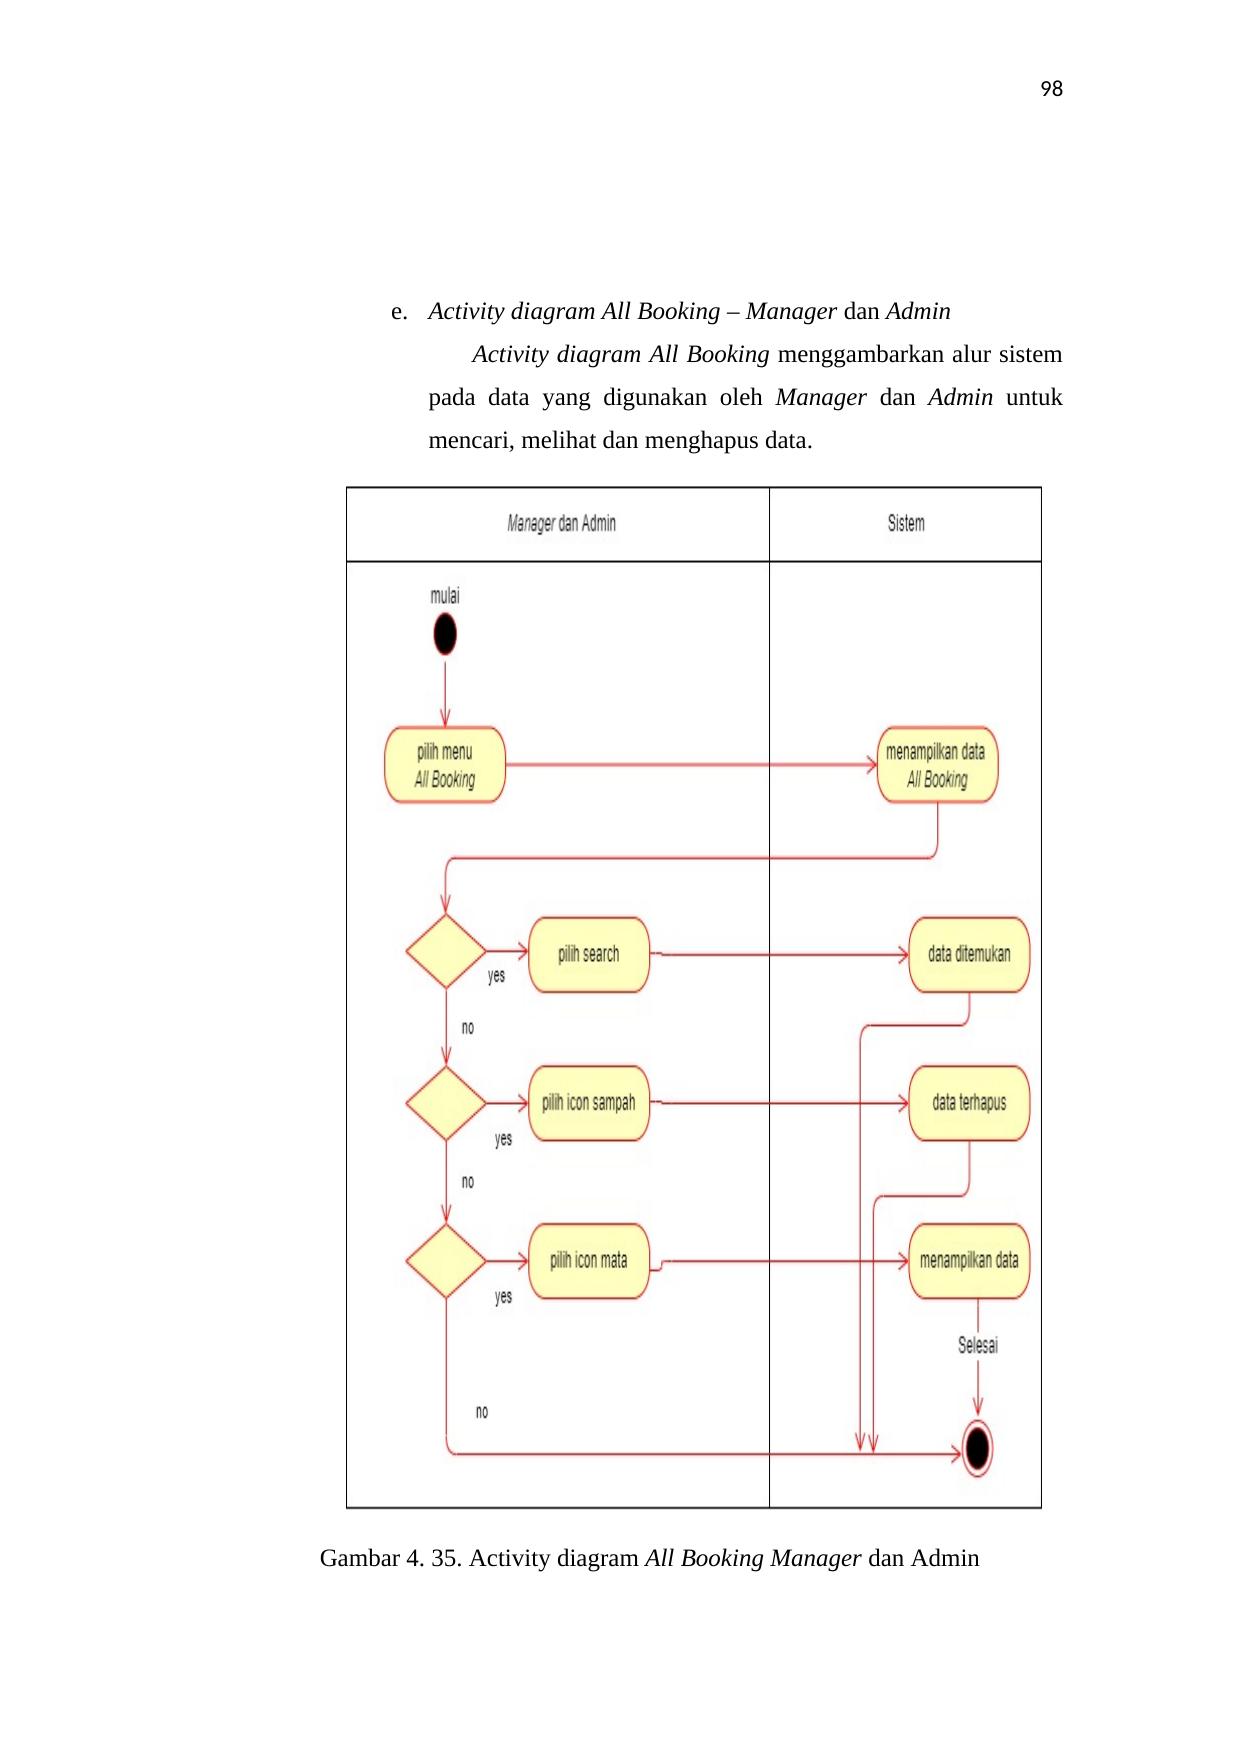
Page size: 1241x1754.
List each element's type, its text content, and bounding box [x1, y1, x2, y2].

list Activity diagram All Booking – Manager dan Admin [391, 296, 1063, 325]
text Gambar 4. 35. Activity diagram All Booking Manager dan Admin [236, 1543, 1063, 1572]
text Activity diagram All Booking menggambarkan alur sistem pada data yang digunakan oleh Manager dan Admin untuk mencari, melihat dan menghapus data. [428, 339, 1063, 454]
picture [345, 485, 1043, 1513]
